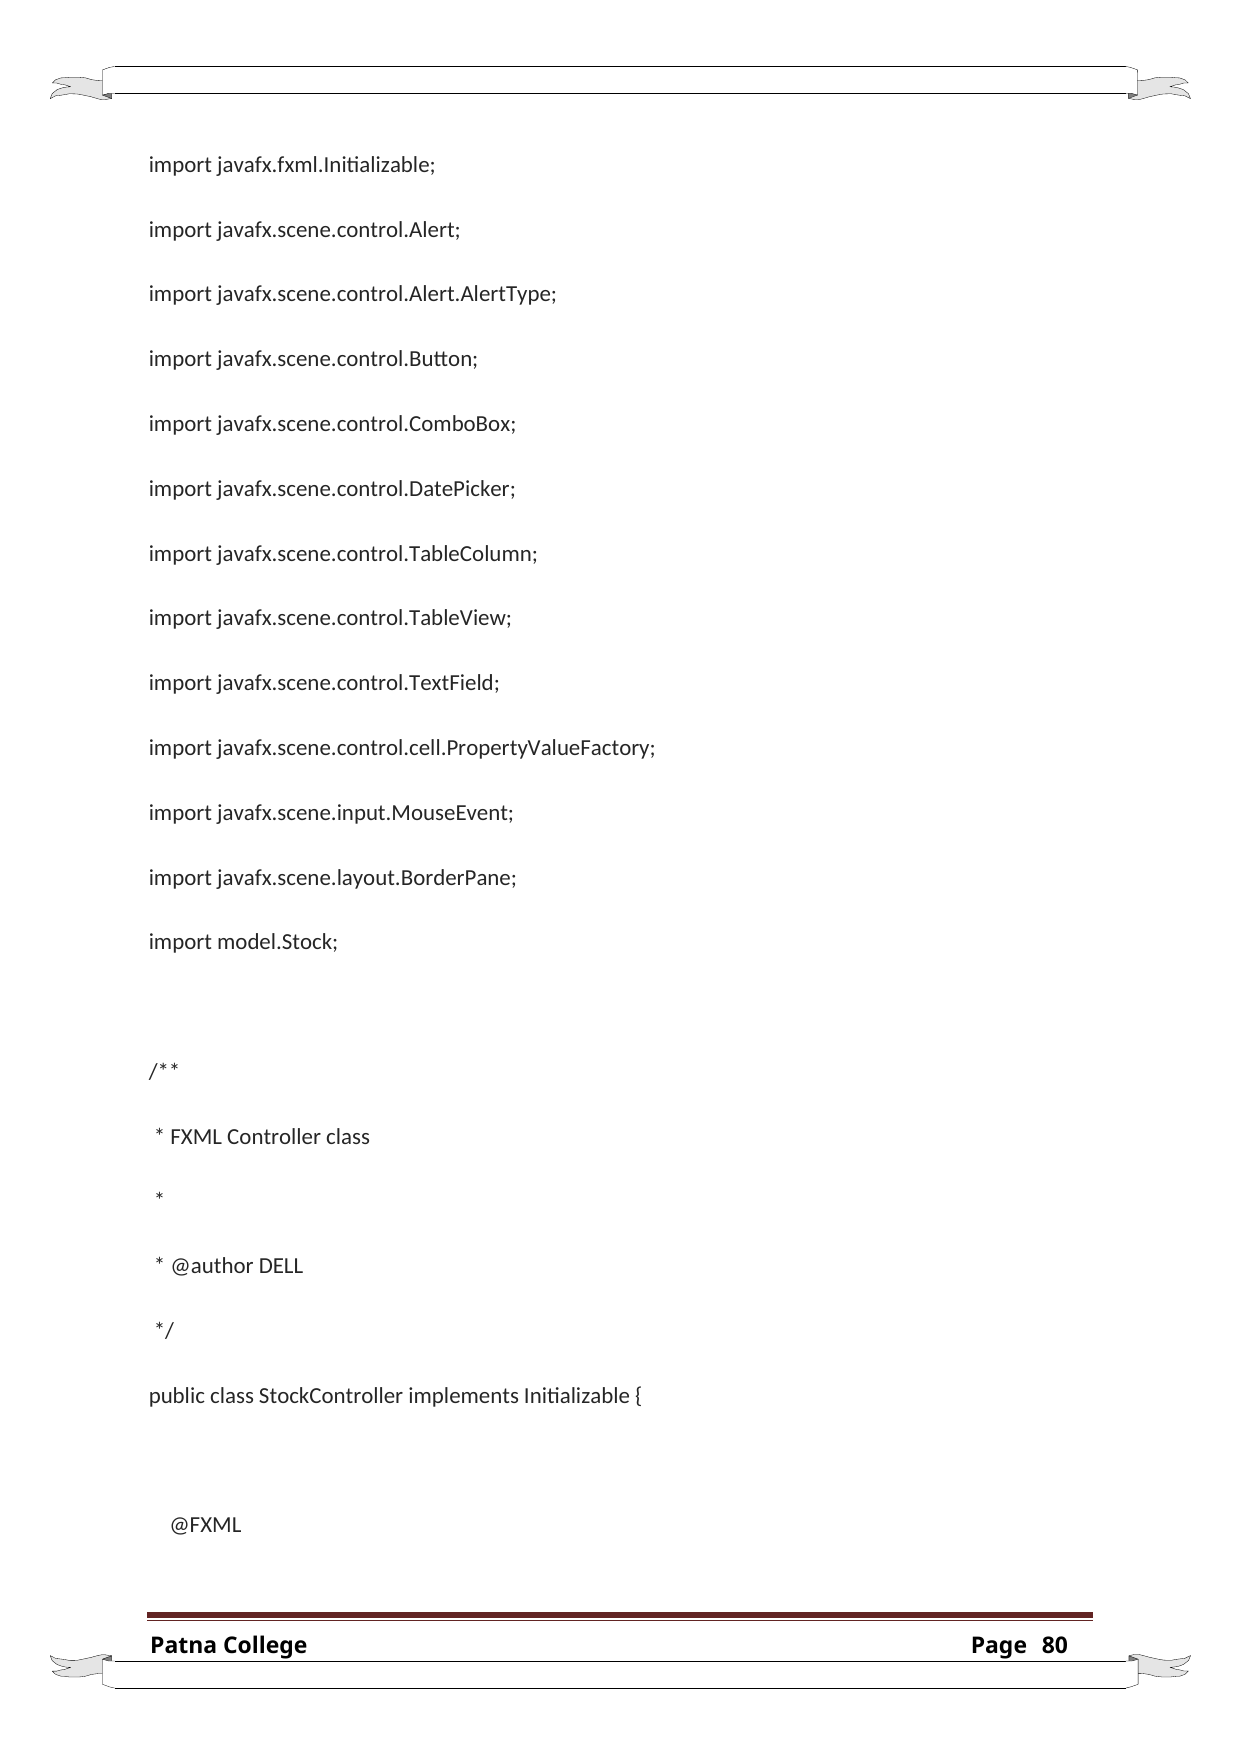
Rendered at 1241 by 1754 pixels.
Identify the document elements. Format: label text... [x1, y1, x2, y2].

text import javafx.scene.control.cell.PropertyValueFactory; [148, 733, 1090, 761]
text import javafx.scene.control.Alert; [148, 215, 1090, 243]
text import javafx.scene.control.ComboBox; [148, 409, 1090, 437]
text import model.Stock; [148, 927, 1090, 956]
text /** [148, 1057, 1090, 1085]
text * [148, 1187, 1090, 1215]
text import javafx.scene.control.TableColumn; [148, 539, 1090, 567]
text * FXML Controller class [148, 1122, 1090, 1150]
text * @author DELL [148, 1251, 1090, 1279]
text public class StockController implements Initializable { [148, 1381, 1090, 1409]
text import javafx.fxml.Initializable; [148, 150, 1090, 178]
text */ [148, 1316, 1090, 1344]
text import javafx.scene.control.Button; [148, 344, 1090, 372]
text import javafx.scene.control.Alert.AlertType; [148, 279, 1090, 308]
text import javafx.scene.input.MouseEvent; [148, 798, 1090, 826]
text import javafx.scene.control.TableView; [148, 603, 1090, 632]
text import javafx.scene.control.DatePicker; [148, 474, 1090, 502]
text @FXML [148, 1511, 1090, 1539]
text import javafx.scene.control.TextField; [148, 668, 1090, 696]
text import javafx.scene.layout.BorderPane; [148, 863, 1090, 891]
